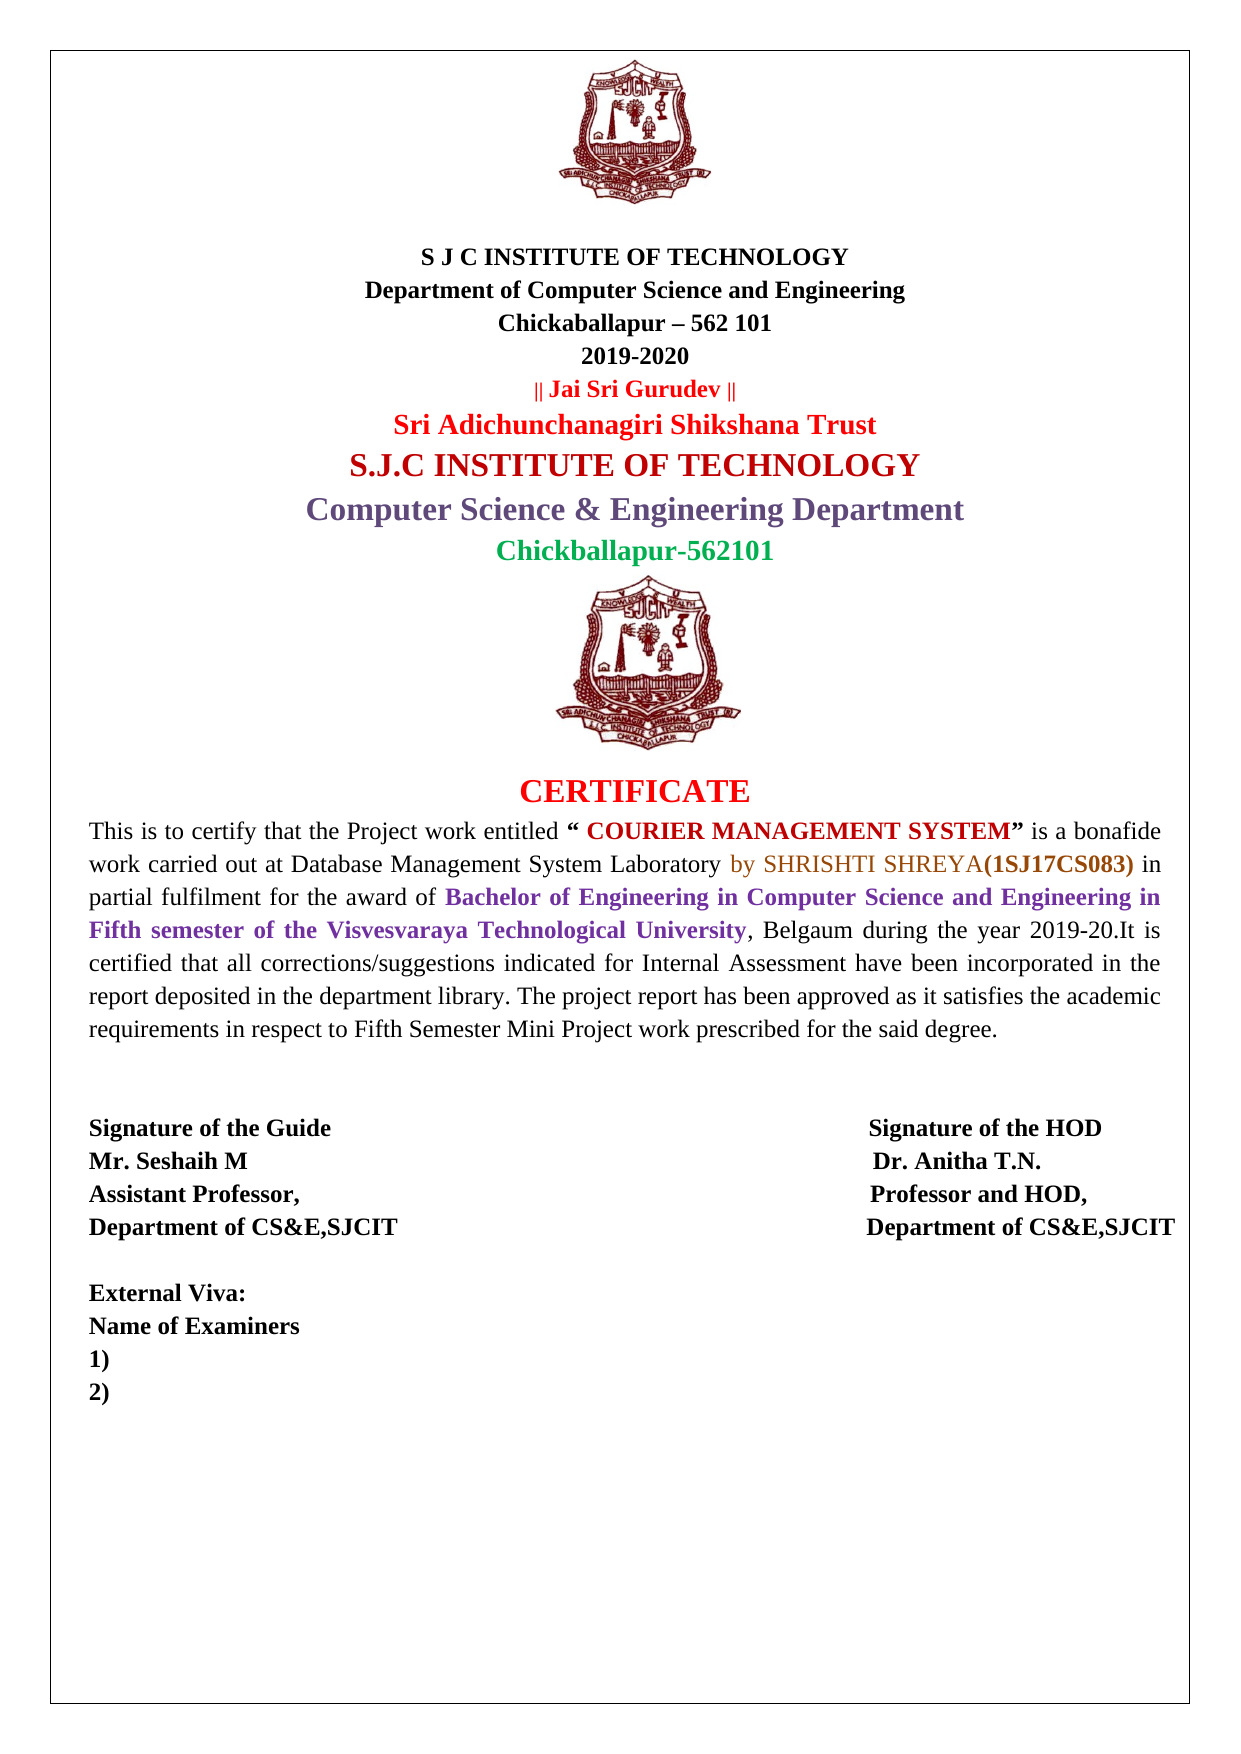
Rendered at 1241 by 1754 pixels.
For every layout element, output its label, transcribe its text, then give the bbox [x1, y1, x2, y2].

text Department of Computer Science and Engineering [89, 275, 1181, 303]
text CERTIFICATE [89, 772, 1181, 810]
text Signature of the Guide Signature of the HOD [89, 1113, 1147, 1142]
text Name of Examiners [89, 1311, 1181, 1340]
text Computer Science & Engineering Department [89, 489, 1181, 528]
text 1) [89, 1344, 1181, 1373]
text Chickballapur-562101 [89, 533, 1181, 567]
text 2019-2020 [89, 341, 1181, 369]
text Assistant Professor, Professor and HOD, [89, 1179, 1181, 1208]
text Chickaballapur – 562 101 [89, 308, 1181, 336]
text S.J.C INSTITUTE OF TECHNOLOGY [89, 445, 1181, 484]
text Mr. Seshaih M Dr. Anitha T.N. [89, 1146, 1181, 1175]
picture [555, 573, 742, 751]
text This is to certify that the Project work entitled “ COURIER MANAGEMENT SYSTEM” is a bonafide work carried out at Database Management System Laboratory by SHRISHTI SHREYA(1SJ17CS083) in partial fulfilment for the award of Bachelor of Engineering in Computer Science and Engineering in Fifth semester of the Visvesvaraya Technological University, Belgaum during the year 2019-20.It is certified that all corrections/suggestions indicated for Internal Assessment have been incorporated in the report deposited in the department library. The project report has been approved as it satisfies the academic requirements in respect to Fifth Semester Mini Project work prescribed for the said degree. [89, 816, 1161, 1043]
text Department of CS&E,SJCIT Department of CS&E,SJCIT [89, 1212, 1181, 1241]
text External Viva: [89, 1278, 1181, 1307]
text 2) [89, 1377, 1181, 1406]
text Sri Adichunchanagiri Shikshana Trust [89, 407, 1181, 440]
text S J C INSTITUTE OF TECHNOLOGY [89, 242, 1181, 270]
text || Jai Sri Gurudev || [89, 374, 1181, 402]
picture [558, 59, 712, 205]
